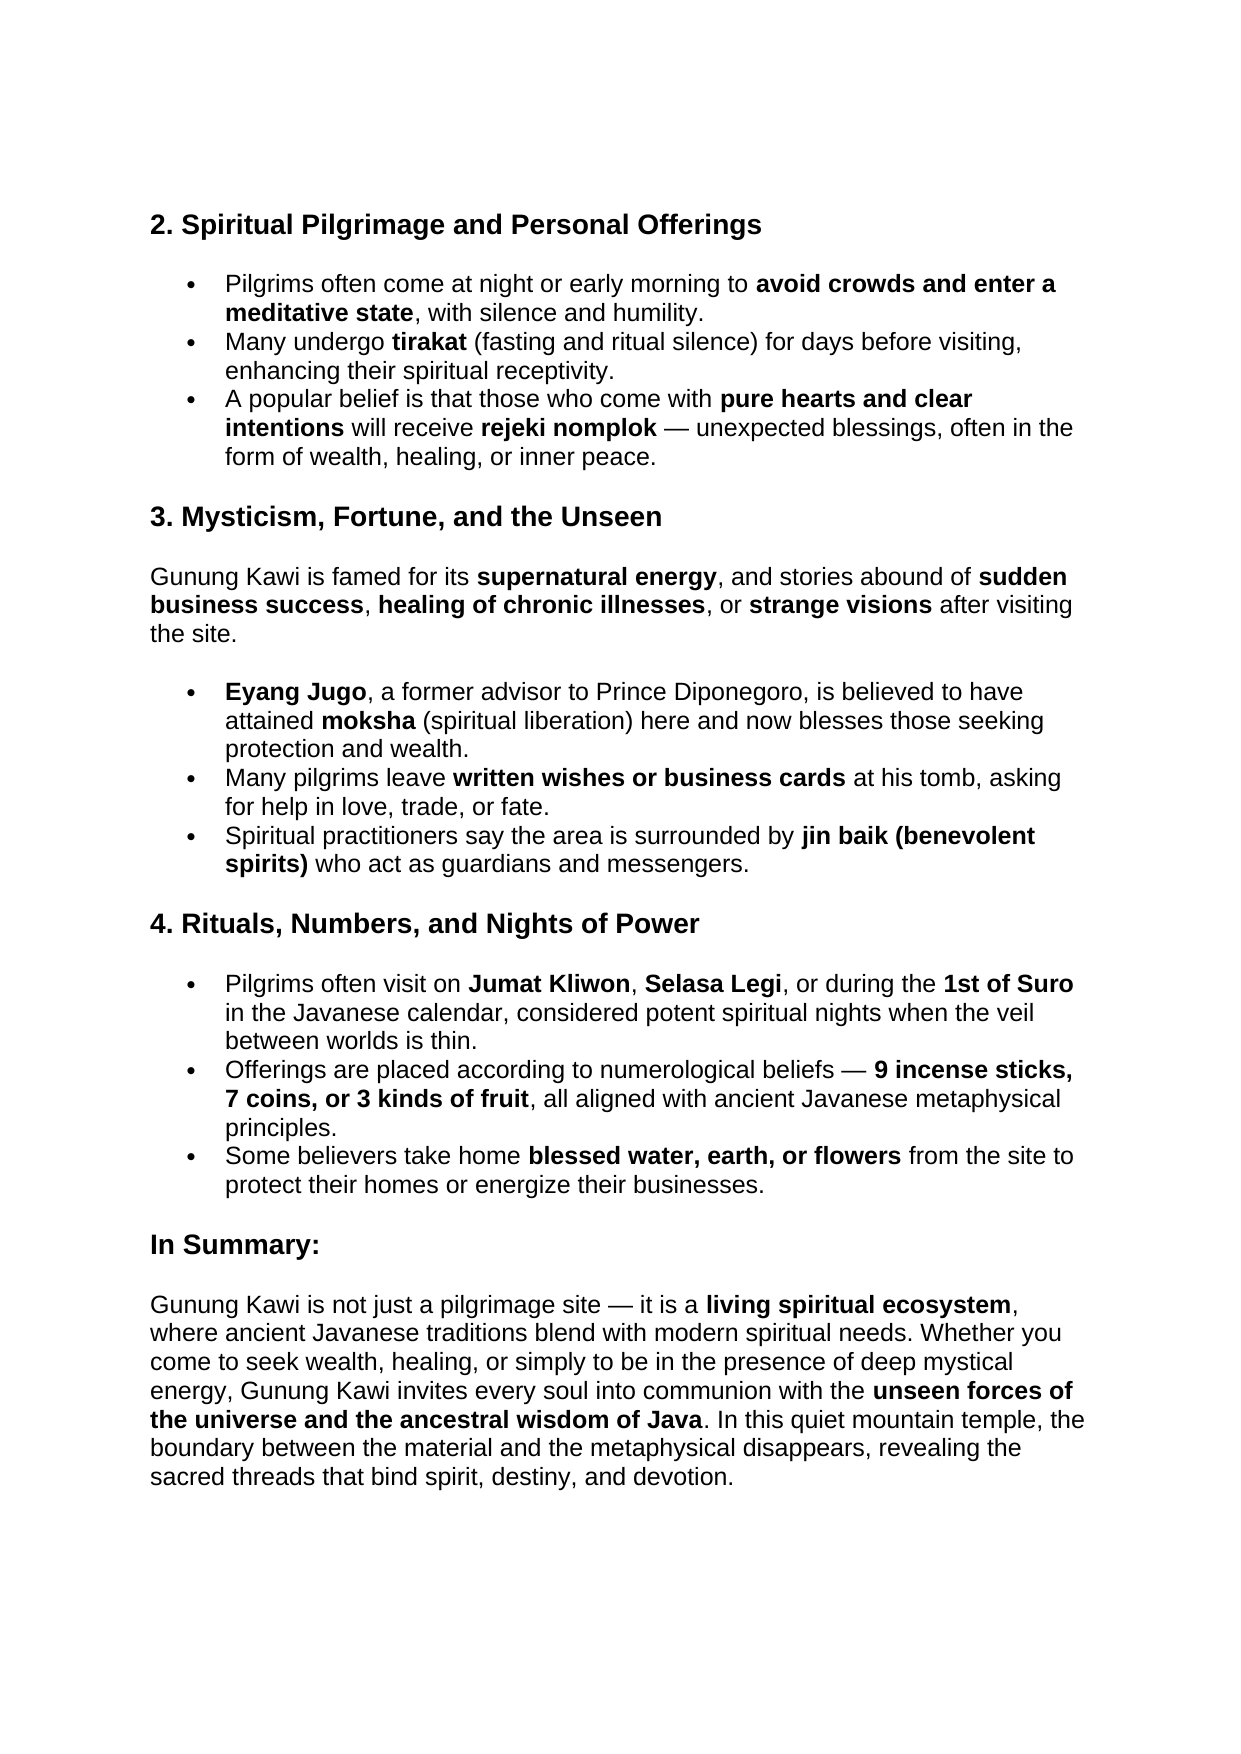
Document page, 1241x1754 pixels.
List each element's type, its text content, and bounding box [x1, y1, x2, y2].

text 2. Spiritual Pilgrimage and Personal Offerings [150, 208, 1090, 240]
list Many undergo tirakat (fasting and ritual silence) for days before visiting, enhancing their spiritual receptivity. [187, 327, 1090, 384]
list Pilgrims often visit on Jumat Kliwon, Selasa Legi, or during the 1st of Suro in the Javanese calendar, considered potent spiritual nights when the veil between worlds is thin. [187, 969, 1090, 1055]
list Offerings are placed according to numerological beliefs — 9 incense sticks, 7 coins, or 3 kinds of fruit, all aligned with ancient Javanese metaphysical principles. [187, 1055, 1090, 1141]
list A popular belief is that those who come with pure hearts and clear intentions will receive rejeki nomplok — unexpected blessings, often in the form of wealth, healing, or inner peace. [187, 384, 1090, 471]
text In Summary: [150, 1228, 1090, 1260]
text Gunung Kawi is not just a pilgrimage site — it is a living spiritual ecosystem, where ancient Javanese traditions blend with modern spiritual needs. Whether you come to seek wealth, healing, or simply to be in the presence of deep mystical energy, Gunung Kawi invites every soul into communion with the unseen forces of the universe and the ancestral wisdom of Java. In this quiet mountain temple, the boundary between the material and the metaphysical disappears, revealing the sacred threads that bind spirit, destiny, and devotion. [150, 1289, 1090, 1491]
list Spiritual practitioners say the area is surrounded by jin baik (benevolent spirits) who act as guardians and messengers. [187, 821, 1090, 878]
text 4. Rituals, Numbers, and Nights of Power [150, 907, 1090, 940]
list Some believers take home blessed water, earth, or flowers from the site to protect their homes or energize their businesses. [187, 1141, 1090, 1199]
list Pilgrims often come at night or early morning to avoid crowds and enter a meditative state, with silence and humility. [187, 269, 1090, 327]
text 3. Mysticism, Fortune, and the Unseen [150, 500, 1090, 532]
list Many pilgrims leave written wishes or business cards at his tomb, asking for help in love, trade, or fate. [187, 763, 1090, 821]
text Gunung Kawi is famed for its supernatural energy, and stories abound of sudden business success, healing of chronic illnesses, or strange visions after visiting the site. [150, 561, 1090, 648]
list Eyang Jugo, a former advisor to Prince Diponegoro, is believed to have attained moksha (spiritual liberation) here and now blesses those seeking protection and wealth. [187, 677, 1090, 763]
